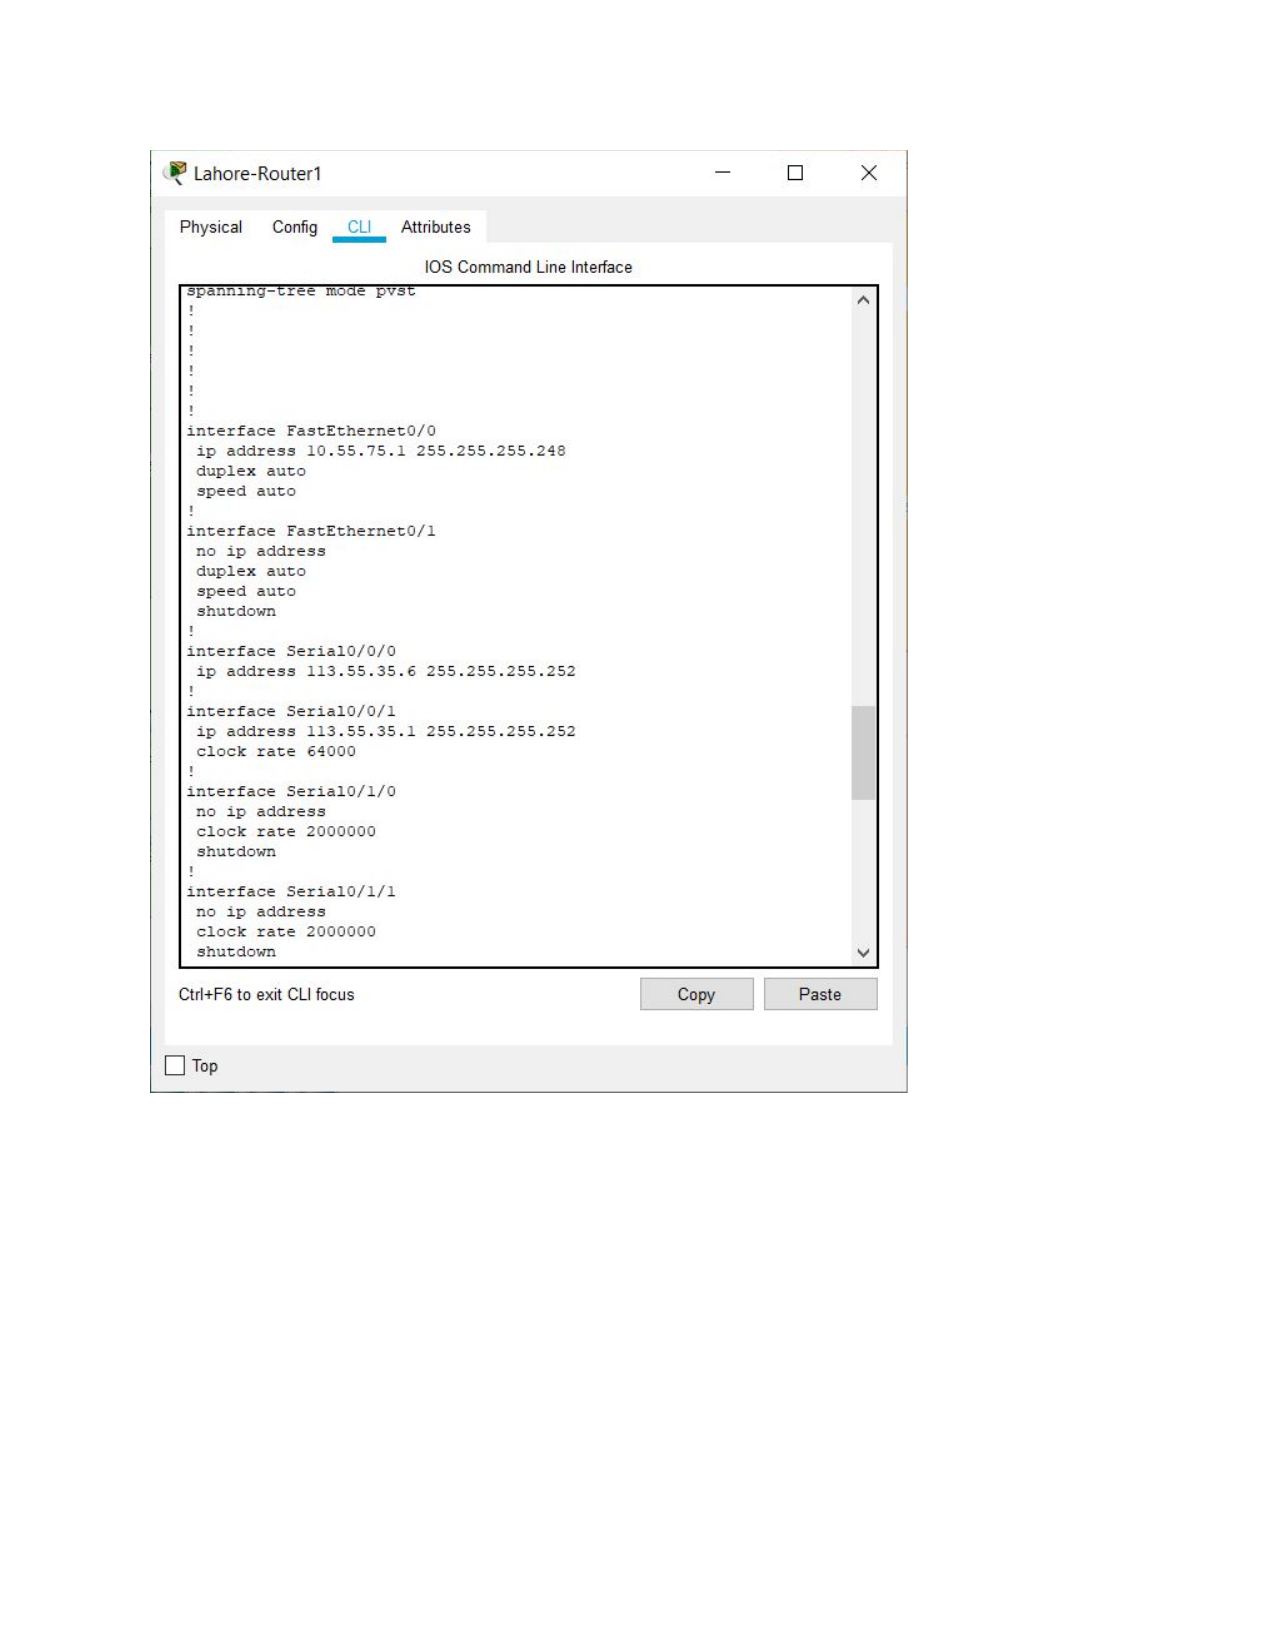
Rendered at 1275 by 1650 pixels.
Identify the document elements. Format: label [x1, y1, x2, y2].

picture [150, 150, 908, 1093]
